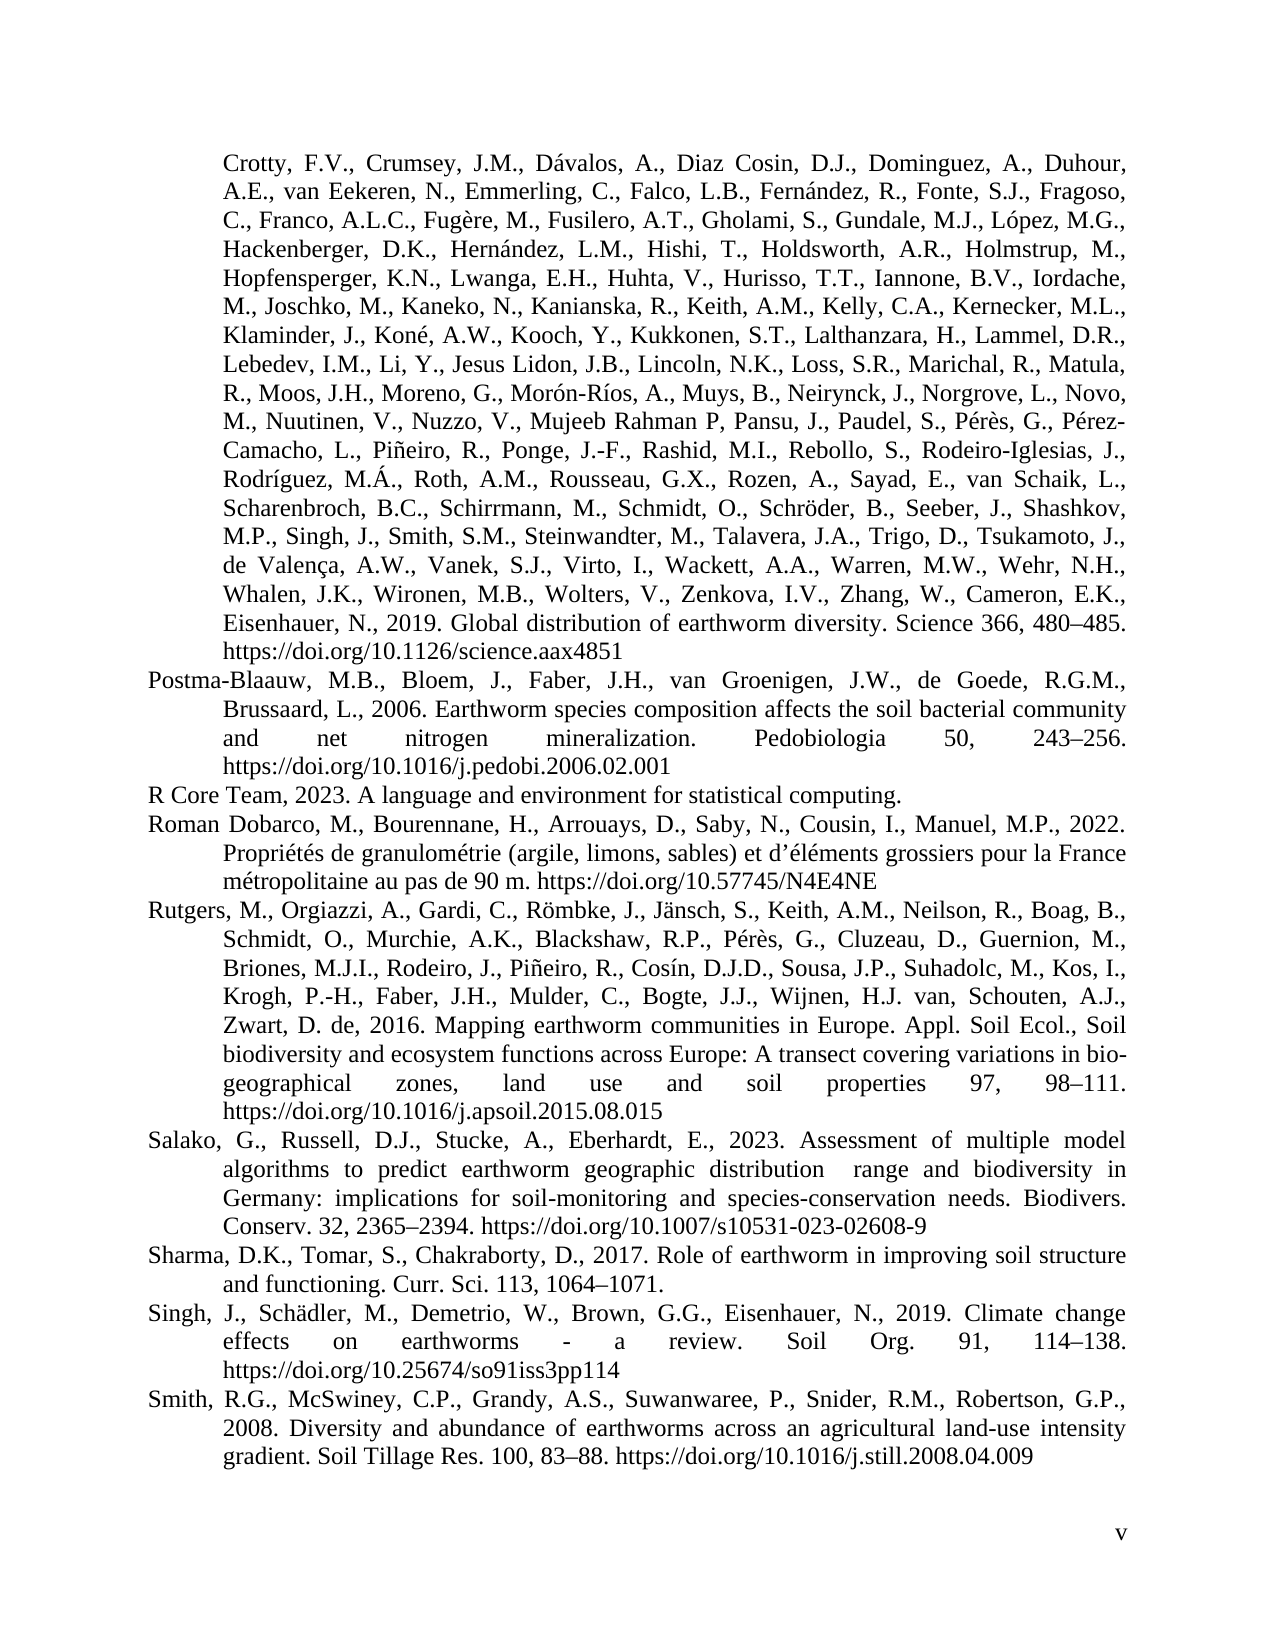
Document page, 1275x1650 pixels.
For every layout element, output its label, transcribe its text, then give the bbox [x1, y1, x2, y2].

text R Core Team, 2023. A language and environment for statistical computing. [148, 780, 1127, 809]
text Smith, R.G., McSwiney, C.P., Grandy, A.S., Suwanwaree, P., Snider, R.M., Robertson, G.P., 2008. Diversity and abundance of earthworms across an agricultural land-use intensity gradient. Soil Tillage Res. 100, 83–88. https://doi.org/10.1016/j.still.2008.04.009 [148, 1384, 1127, 1470]
text Singh, J., Schädler, M., Demetrio, W., Brown, G.G., Eisenhauer, N., 2019. Climate change effects on earthworms - a review. Soil Org. 91, 114–138. https://doi.org/10.25674/so91iss3pp114 [148, 1298, 1127, 1384]
text Roman Dobarco, M., Bourennane, H., Arrouays, D., Saby, N., Cousin, I., Manuel, M.P., 2022. Propriétés de granulométrie (argile, limons, sables) et d’éléments grossiers pour la France métropolitaine au pas de 90 m. https://doi.org/10.57745/N4E4NE [148, 809, 1127, 895]
text Sharma, D.K., Tomar, S., Chakraborty, D., 2017. Role of earthworm in improving soil structure and functioning. Curr. Sci. 113, 1064–1071. [148, 1240, 1127, 1298]
text Salako, G., Russell, D.J., Stucke, A., Eberhardt, E., 2023. Assessment of multiple model algorithms to predict earthworm geographic distribution range and biodiversity in Germany: implications for soil-monitoring and species-conservation needs. Biodivers. Conserv. 32, 2365–2394. https://doi.org/10.1007/s10531-023-02608-9 [148, 1125, 1127, 1240]
text Rutgers, M., Orgiazzi, A., Gardi, C., Römbke, J., Jänsch, S., Keith, A.M., Neilson, R., Boag, B., Schmidt, O., Murchie, A.K., Blackshaw, R.P., Pérès, G., Cluzeau, D., Guernion, M., Briones, M.J.I., Rodeiro, J., Piñeiro, R., Cosín, D.J.D., Sousa, J.P., Suhadolc, M., Kos, I., Krogh, P.-H., Faber, J.H., Mulder, C., Bogte, J.J., Wijnen, H.J. van, Schouten, A.J., Zwart, D. de, 2016. Mapping earthworm communities in Europe. Appl. Soil Ecol., Soil biodiversity and ecosystem functions across Europe: A transect covering variations in bio-geographical zones, land use and soil properties 97, 98–111. https://doi.org/10.1016/j.apsoil.2015.08.015 [148, 895, 1127, 1125]
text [148, 148, 1127, 665]
text Postma-Blaauw, M.B., Bloem, J., Faber, J.H., van Groenigen, J.W., de Goede, R.G.M., Brussaard, L., 2006. Earthworm species composition affects the soil bacterial community and net nitrogen mineralization. Pedobiologia 50, 243–256. https://doi.org/10.1016/j.pedobi.2006.02.001 [148, 665, 1127, 780]
